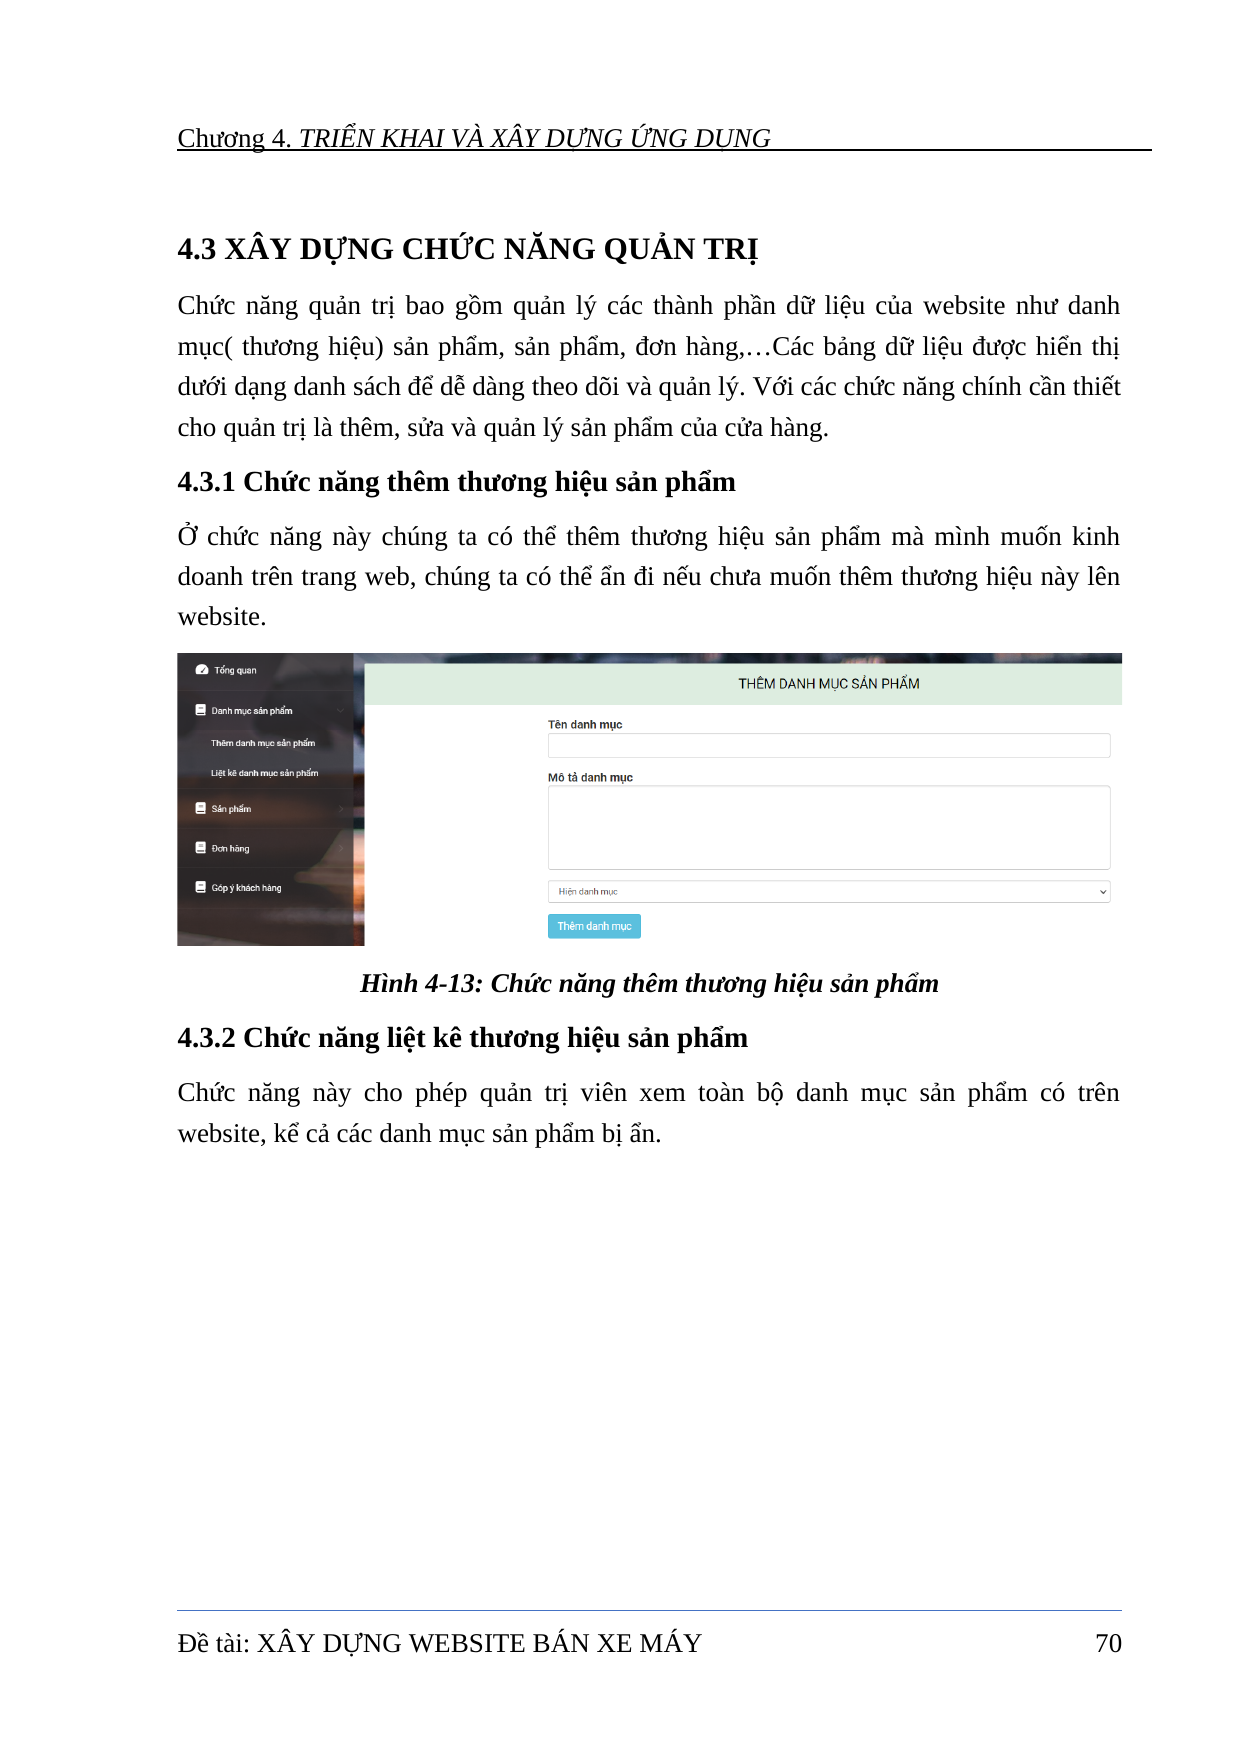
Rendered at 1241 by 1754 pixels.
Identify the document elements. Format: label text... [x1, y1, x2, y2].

picture [177, 653, 1123, 946]
text 4.3 XÂY DỰNG CHỨC NĂNG QUẢN TRỊ [177, 230, 1122, 266]
text 4.3.2 Chức năng liệt kê thương hiệu sản phẩm [177, 1020, 1122, 1054]
text Chức năng này cho phép quản trị viên xem toàn bộ danh mục sản phẩm có trên website, kể cả các danh mục sản phẩm bị ẩn. [177, 1076, 1122, 1148]
text 4.3.1 Chức năng thêm thương hiệu sản phẩm [177, 464, 1122, 497]
text Chức năng quản trị bao gồm quản lý các thành phần dữ liệu của website như danh mục( thương hiệu) sản phẩm, sản phẩm, đơn hàng,…Các bảng dữ liệu được hiển thị dưới dạng danh sách để dễ dàng theo dõi và quản lý. Với các chức năng chính cần thiết cho quản trị là thêm, sửa và quản lý sản phẩm của cửa hàng. [177, 289, 1122, 442]
text Hình 4-13: Chức năng thêm thương hiệu sản phẩm [177, 967, 1122, 998]
text Ở chức năng này chúng ta có thể thêm thương hiệu sản phẩm mà mình muốn kinh doanh trên trang web, chúng ta có thể ẩn đi nếu chưa muốn thêm thương hiệu này lên website. [177, 520, 1122, 632]
